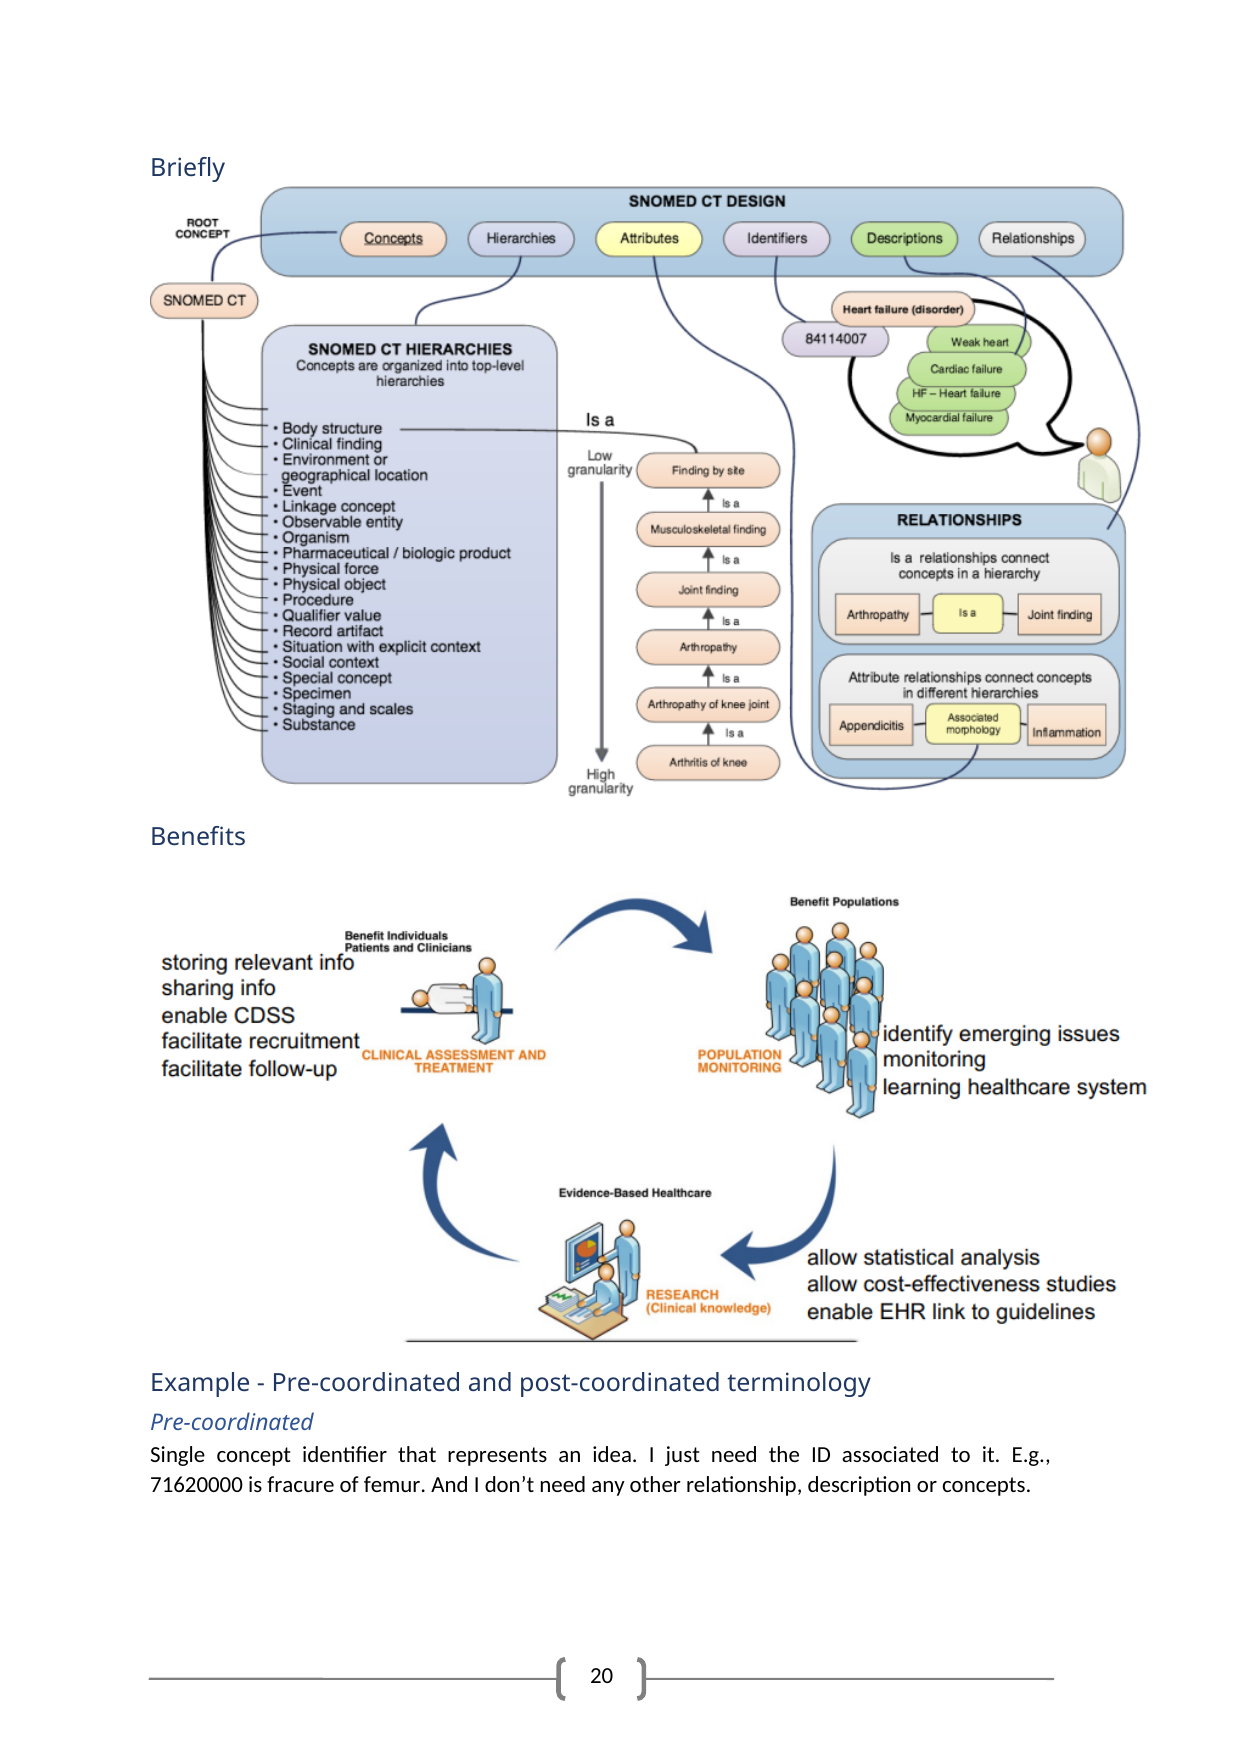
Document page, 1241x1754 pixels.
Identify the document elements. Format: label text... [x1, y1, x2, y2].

picture [150, 855, 1154, 1347]
subtitle Example - Pre-coordinated and post-coordinated terminology [150, 1365, 1053, 1399]
subtitle Pre-coordinated [150, 1406, 1053, 1437]
subtitle Benefits [150, 819, 1053, 853]
text Single concept identifier that represents an idea. I just need the ID associated to it. E.g., 71620000 is fracure of femur. And I don’t need any other relationship, description or concepts. [150, 1440, 1053, 1498]
picture [150, 186, 1154, 801]
subtitle Briefly [150, 150, 1053, 184]
